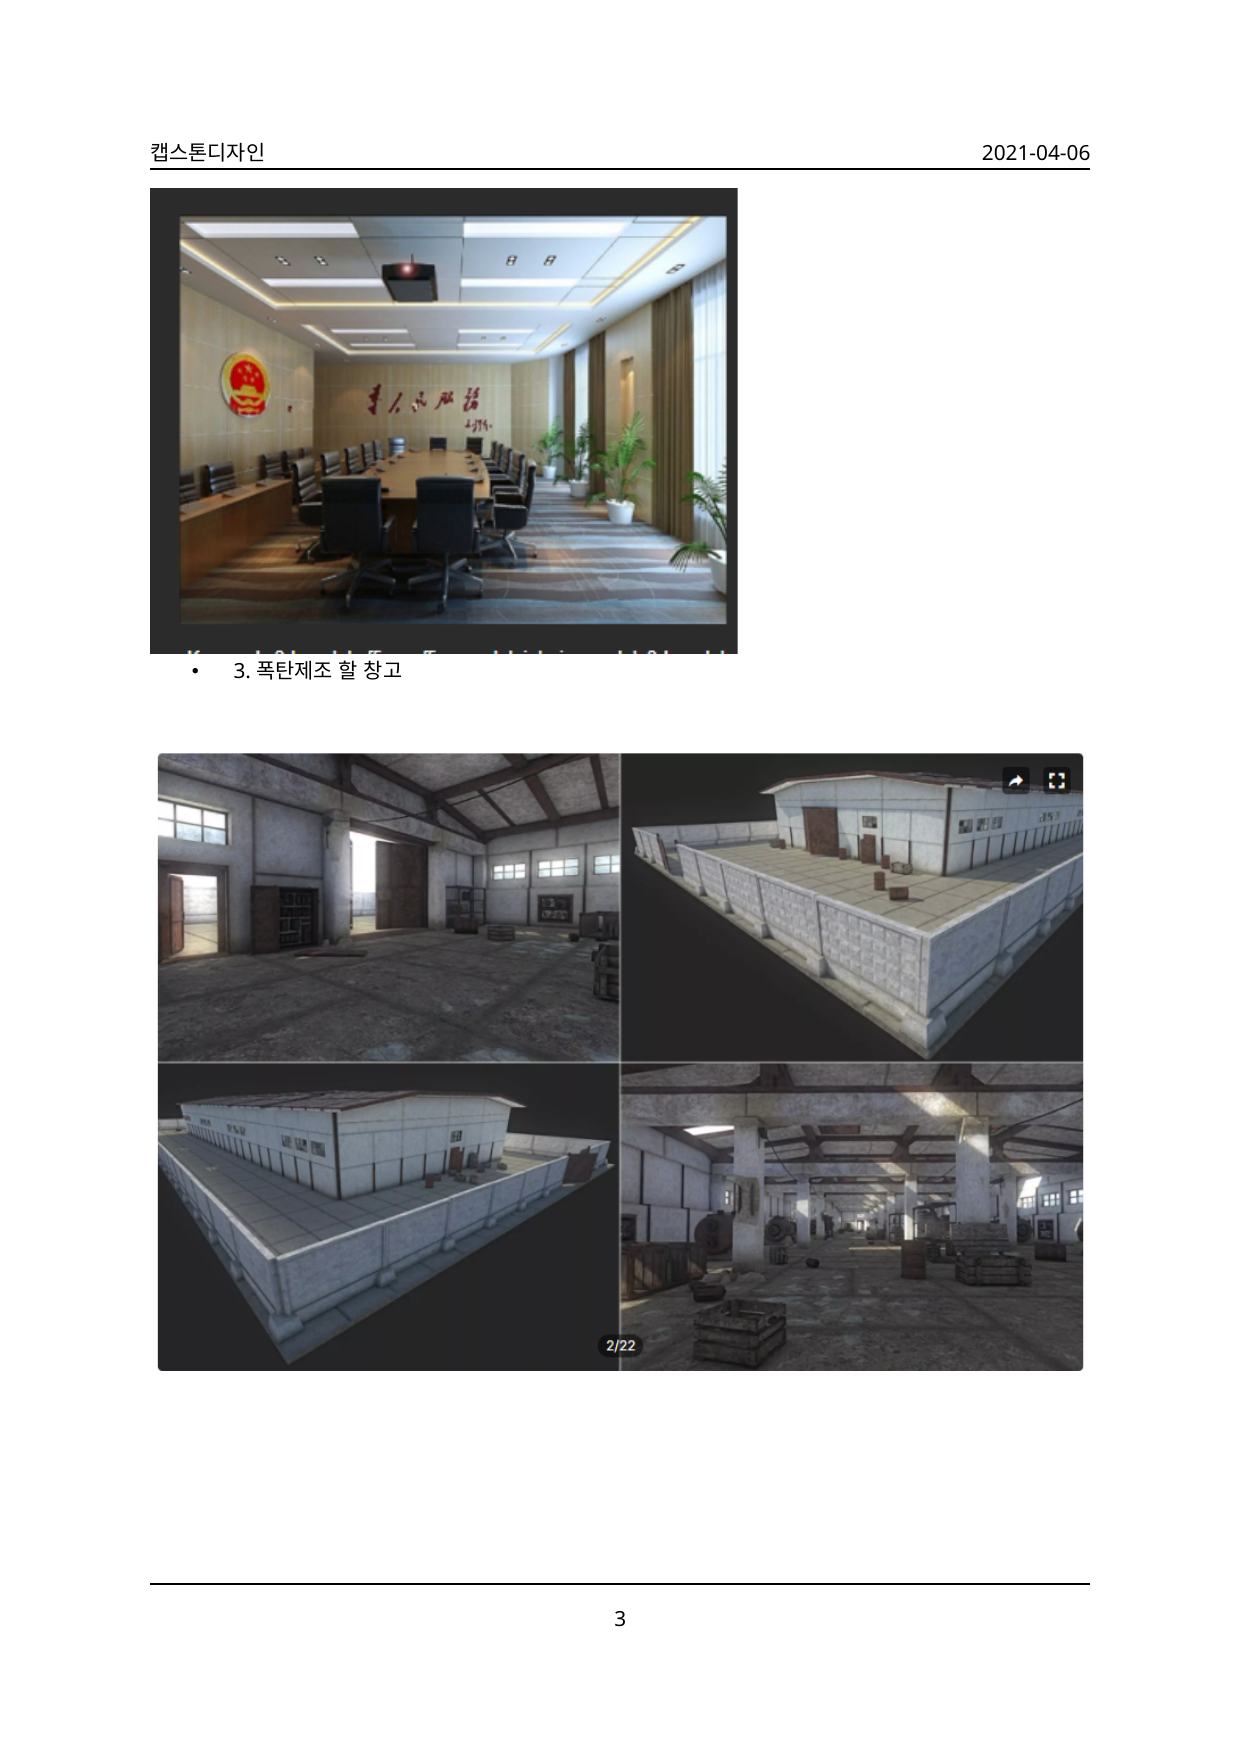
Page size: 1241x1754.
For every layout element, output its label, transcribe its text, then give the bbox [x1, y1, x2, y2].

picture [150, 188, 738, 654]
list 3. 폭탄제조 할 창고 [192, 654, 1090, 684]
picture [150, 750, 1089, 1371]
